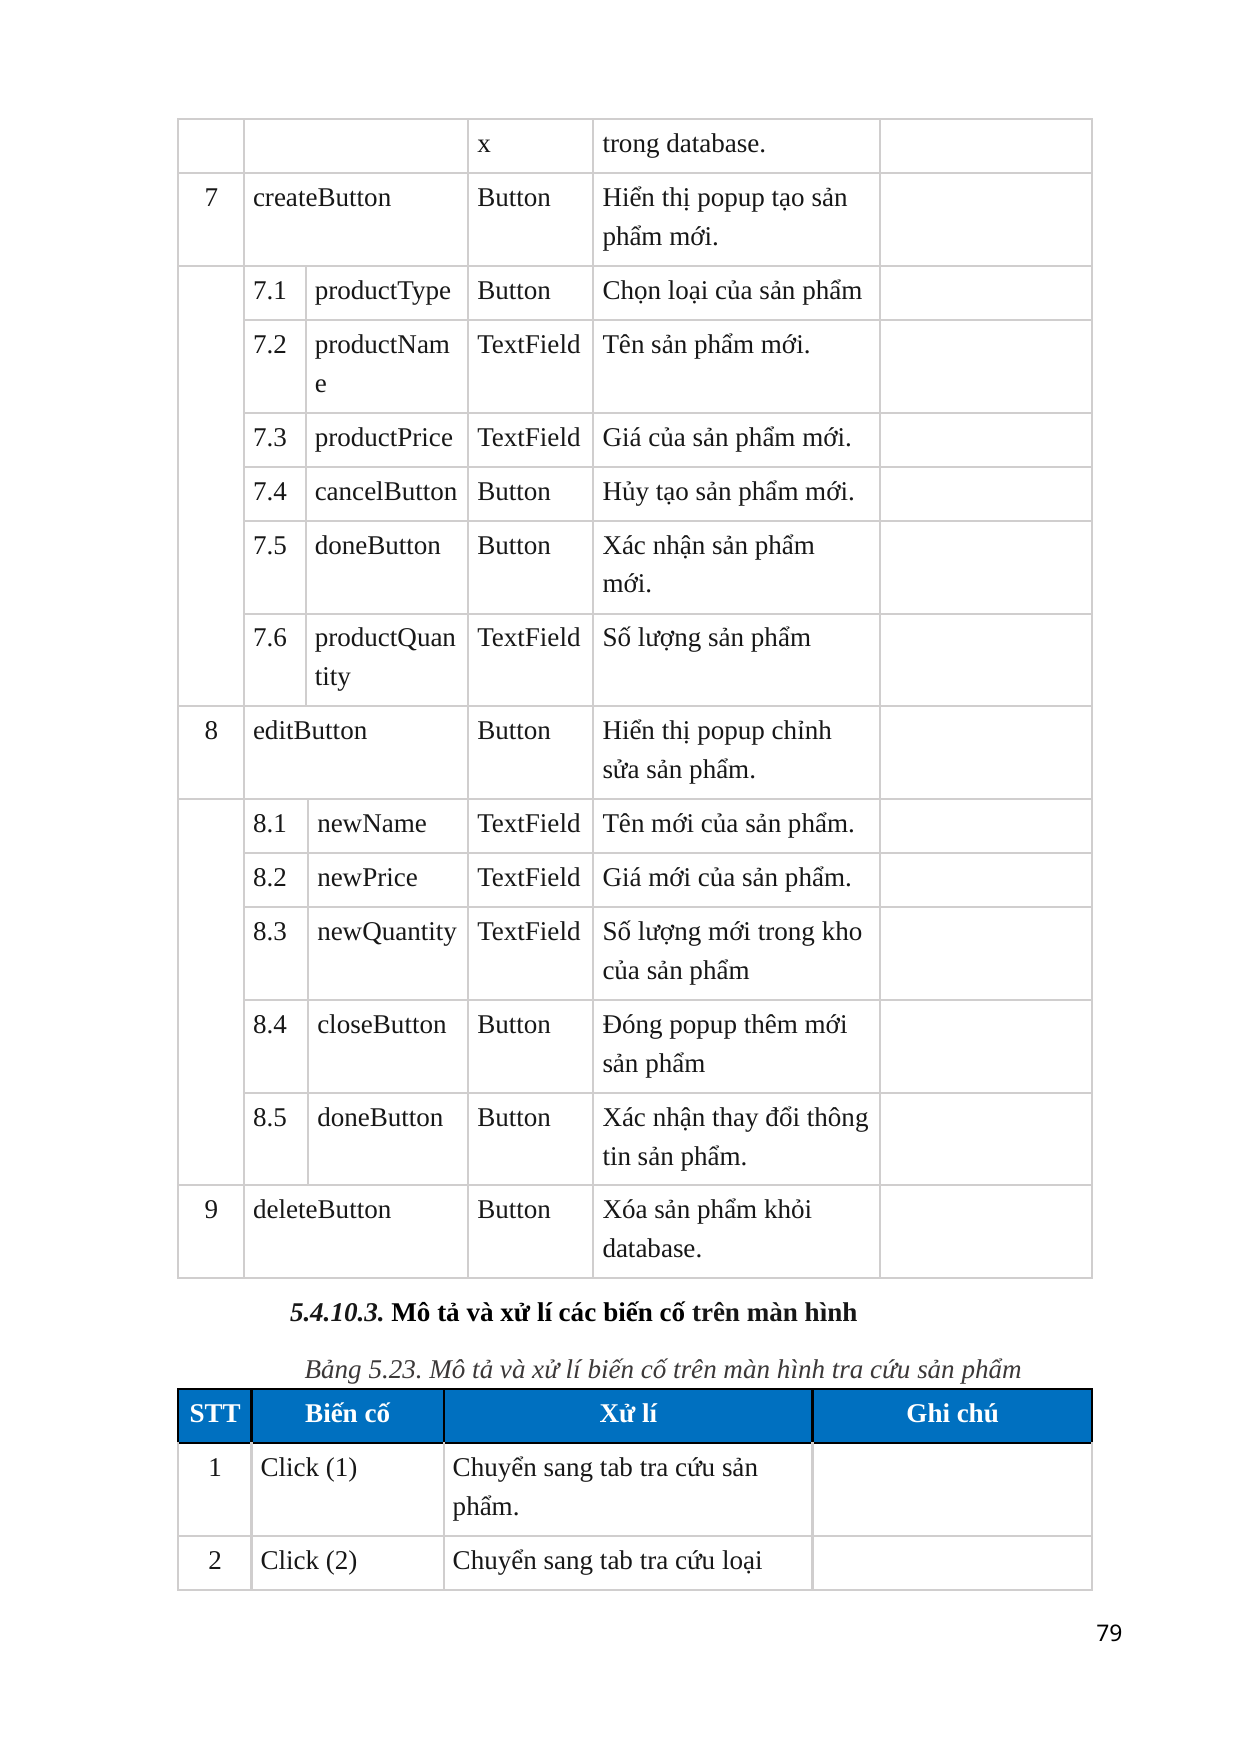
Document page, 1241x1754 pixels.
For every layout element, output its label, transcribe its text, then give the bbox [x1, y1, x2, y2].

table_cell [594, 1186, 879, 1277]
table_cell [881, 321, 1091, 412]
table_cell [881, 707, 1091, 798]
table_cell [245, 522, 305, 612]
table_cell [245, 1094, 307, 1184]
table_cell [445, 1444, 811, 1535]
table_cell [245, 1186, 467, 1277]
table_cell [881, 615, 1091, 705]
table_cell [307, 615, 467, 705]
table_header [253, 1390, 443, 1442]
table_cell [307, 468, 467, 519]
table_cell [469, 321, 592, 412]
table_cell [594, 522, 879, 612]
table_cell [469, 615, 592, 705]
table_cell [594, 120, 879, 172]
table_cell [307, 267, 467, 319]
text Mô tả và xử lí các biến cố trên màn hình [290, 1296, 1122, 1327]
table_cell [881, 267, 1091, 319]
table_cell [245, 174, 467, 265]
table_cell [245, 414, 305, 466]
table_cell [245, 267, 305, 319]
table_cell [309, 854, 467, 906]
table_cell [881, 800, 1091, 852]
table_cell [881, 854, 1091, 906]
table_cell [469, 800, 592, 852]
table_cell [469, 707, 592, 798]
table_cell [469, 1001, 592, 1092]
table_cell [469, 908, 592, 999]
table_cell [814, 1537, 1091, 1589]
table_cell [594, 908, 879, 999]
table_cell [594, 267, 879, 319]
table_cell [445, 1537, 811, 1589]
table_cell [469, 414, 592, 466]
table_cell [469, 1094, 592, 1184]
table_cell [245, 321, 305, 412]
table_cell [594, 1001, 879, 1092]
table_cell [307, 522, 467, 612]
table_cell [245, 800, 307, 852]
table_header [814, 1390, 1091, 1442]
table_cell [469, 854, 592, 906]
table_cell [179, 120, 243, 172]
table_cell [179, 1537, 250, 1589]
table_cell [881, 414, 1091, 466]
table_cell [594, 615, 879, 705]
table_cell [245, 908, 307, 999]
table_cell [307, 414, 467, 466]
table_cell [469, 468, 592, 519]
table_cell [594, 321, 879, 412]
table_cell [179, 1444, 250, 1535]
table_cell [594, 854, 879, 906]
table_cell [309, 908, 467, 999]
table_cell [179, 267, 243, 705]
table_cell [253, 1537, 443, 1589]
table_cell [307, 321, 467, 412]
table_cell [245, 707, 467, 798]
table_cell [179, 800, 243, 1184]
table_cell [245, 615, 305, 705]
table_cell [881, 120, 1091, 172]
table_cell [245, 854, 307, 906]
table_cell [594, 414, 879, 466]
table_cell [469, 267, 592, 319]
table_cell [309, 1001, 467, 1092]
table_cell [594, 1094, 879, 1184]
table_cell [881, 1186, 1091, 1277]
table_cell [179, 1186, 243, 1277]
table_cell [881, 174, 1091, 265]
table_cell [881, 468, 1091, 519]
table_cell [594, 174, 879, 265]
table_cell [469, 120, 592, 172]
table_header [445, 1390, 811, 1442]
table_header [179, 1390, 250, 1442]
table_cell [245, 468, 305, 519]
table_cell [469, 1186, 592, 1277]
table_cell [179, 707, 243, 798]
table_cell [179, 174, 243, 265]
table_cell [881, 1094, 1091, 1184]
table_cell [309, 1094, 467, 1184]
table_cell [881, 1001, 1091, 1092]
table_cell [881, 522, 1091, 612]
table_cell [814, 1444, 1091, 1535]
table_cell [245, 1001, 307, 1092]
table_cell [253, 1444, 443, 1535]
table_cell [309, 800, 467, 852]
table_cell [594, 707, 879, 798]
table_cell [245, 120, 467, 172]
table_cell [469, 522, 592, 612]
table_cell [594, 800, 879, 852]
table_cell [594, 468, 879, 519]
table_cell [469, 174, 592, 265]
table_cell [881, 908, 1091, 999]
